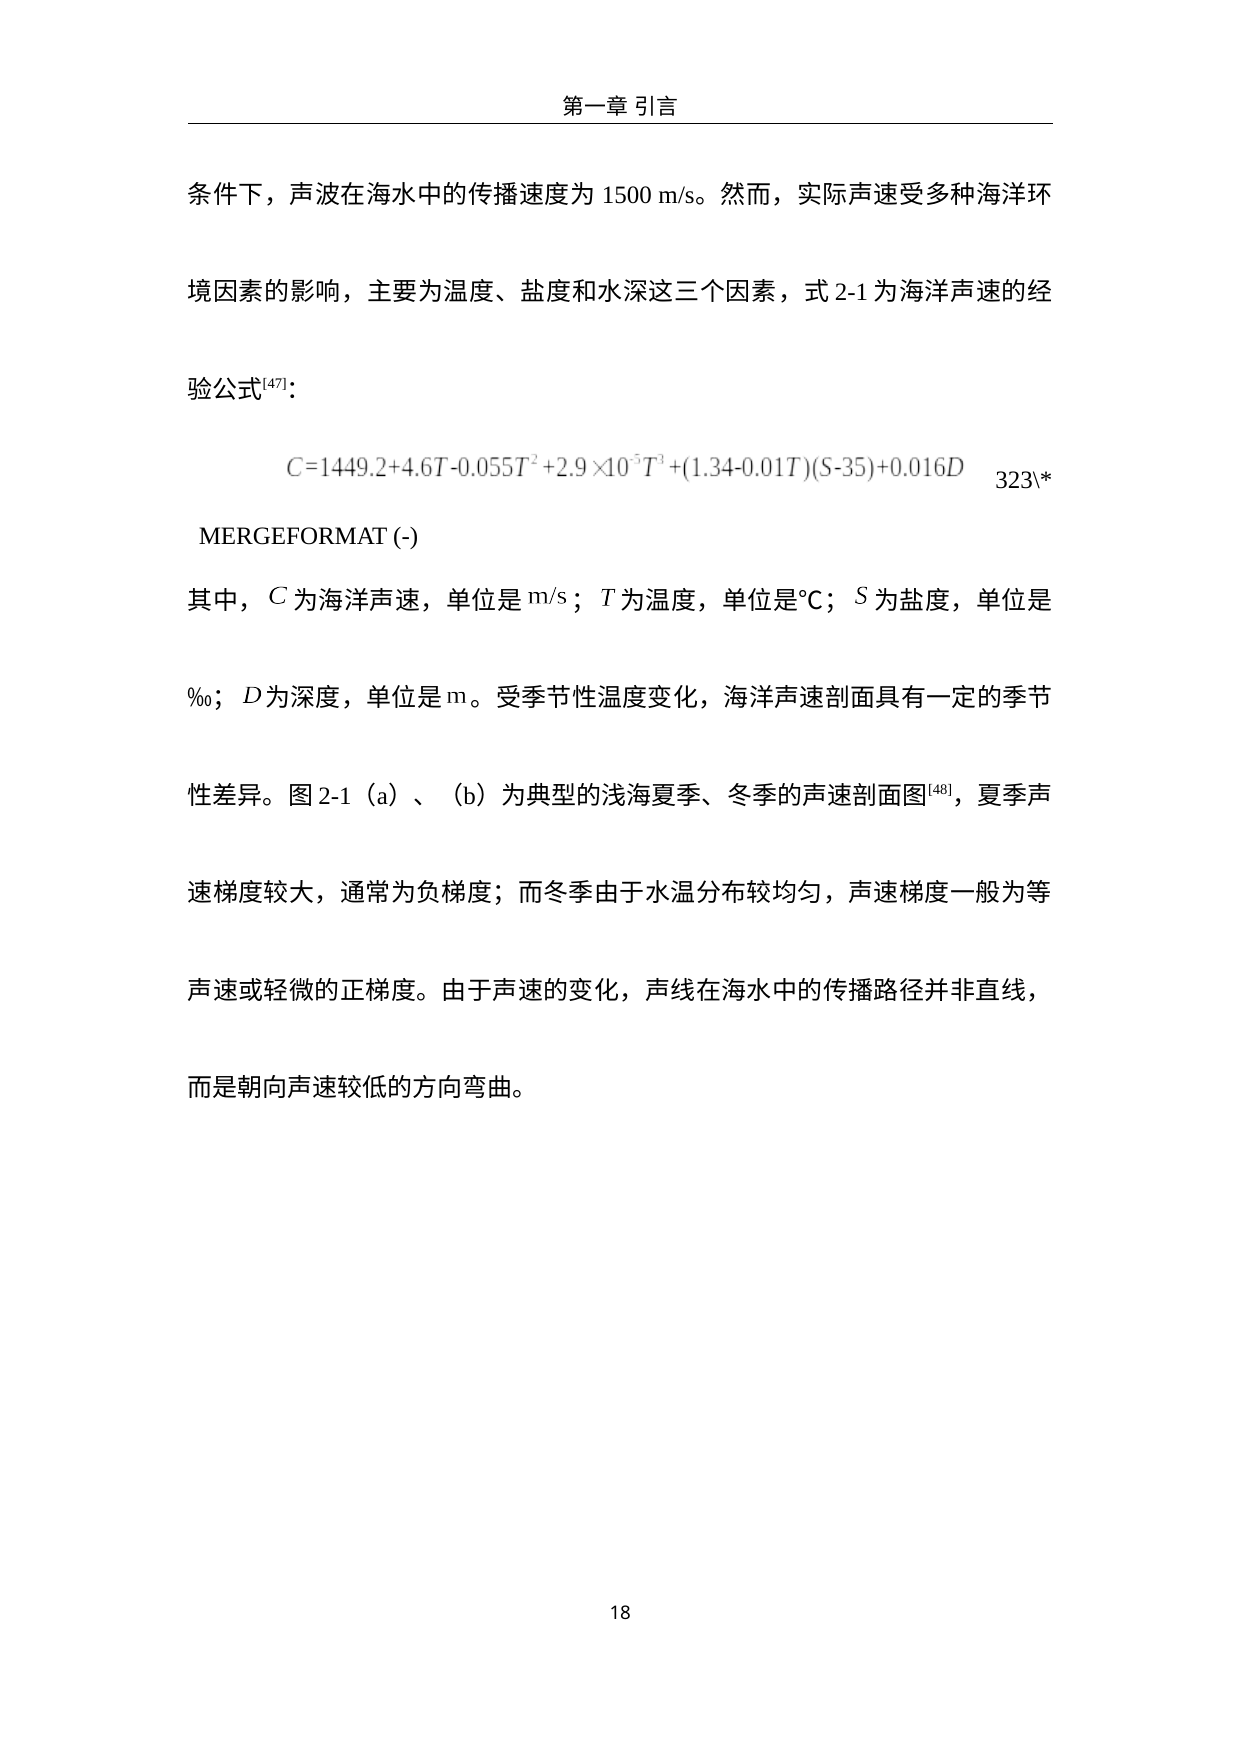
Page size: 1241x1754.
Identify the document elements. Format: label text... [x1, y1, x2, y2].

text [187, 160, 1053, 420]
text 其中，为海洋声速，单位是；为温度，单位是℃；为盐度，单位是‰；为深度，单位是。受季节性温度变化，海洋声速剖面具有一定的季节性差异。图2-1（a）、（b）为典型的浅海夏季、冬季的声速剖面图[48]，夏季声速梯度较大，通常为负梯度；而冬季由于水温分布较均匀，声速梯度一般为等声速或轻微的正梯度。由于声速的变化，声线在海水中的传播路径并非直线，而是朝向声速较低的方向弯曲。 [187, 566, 1053, 1118]
